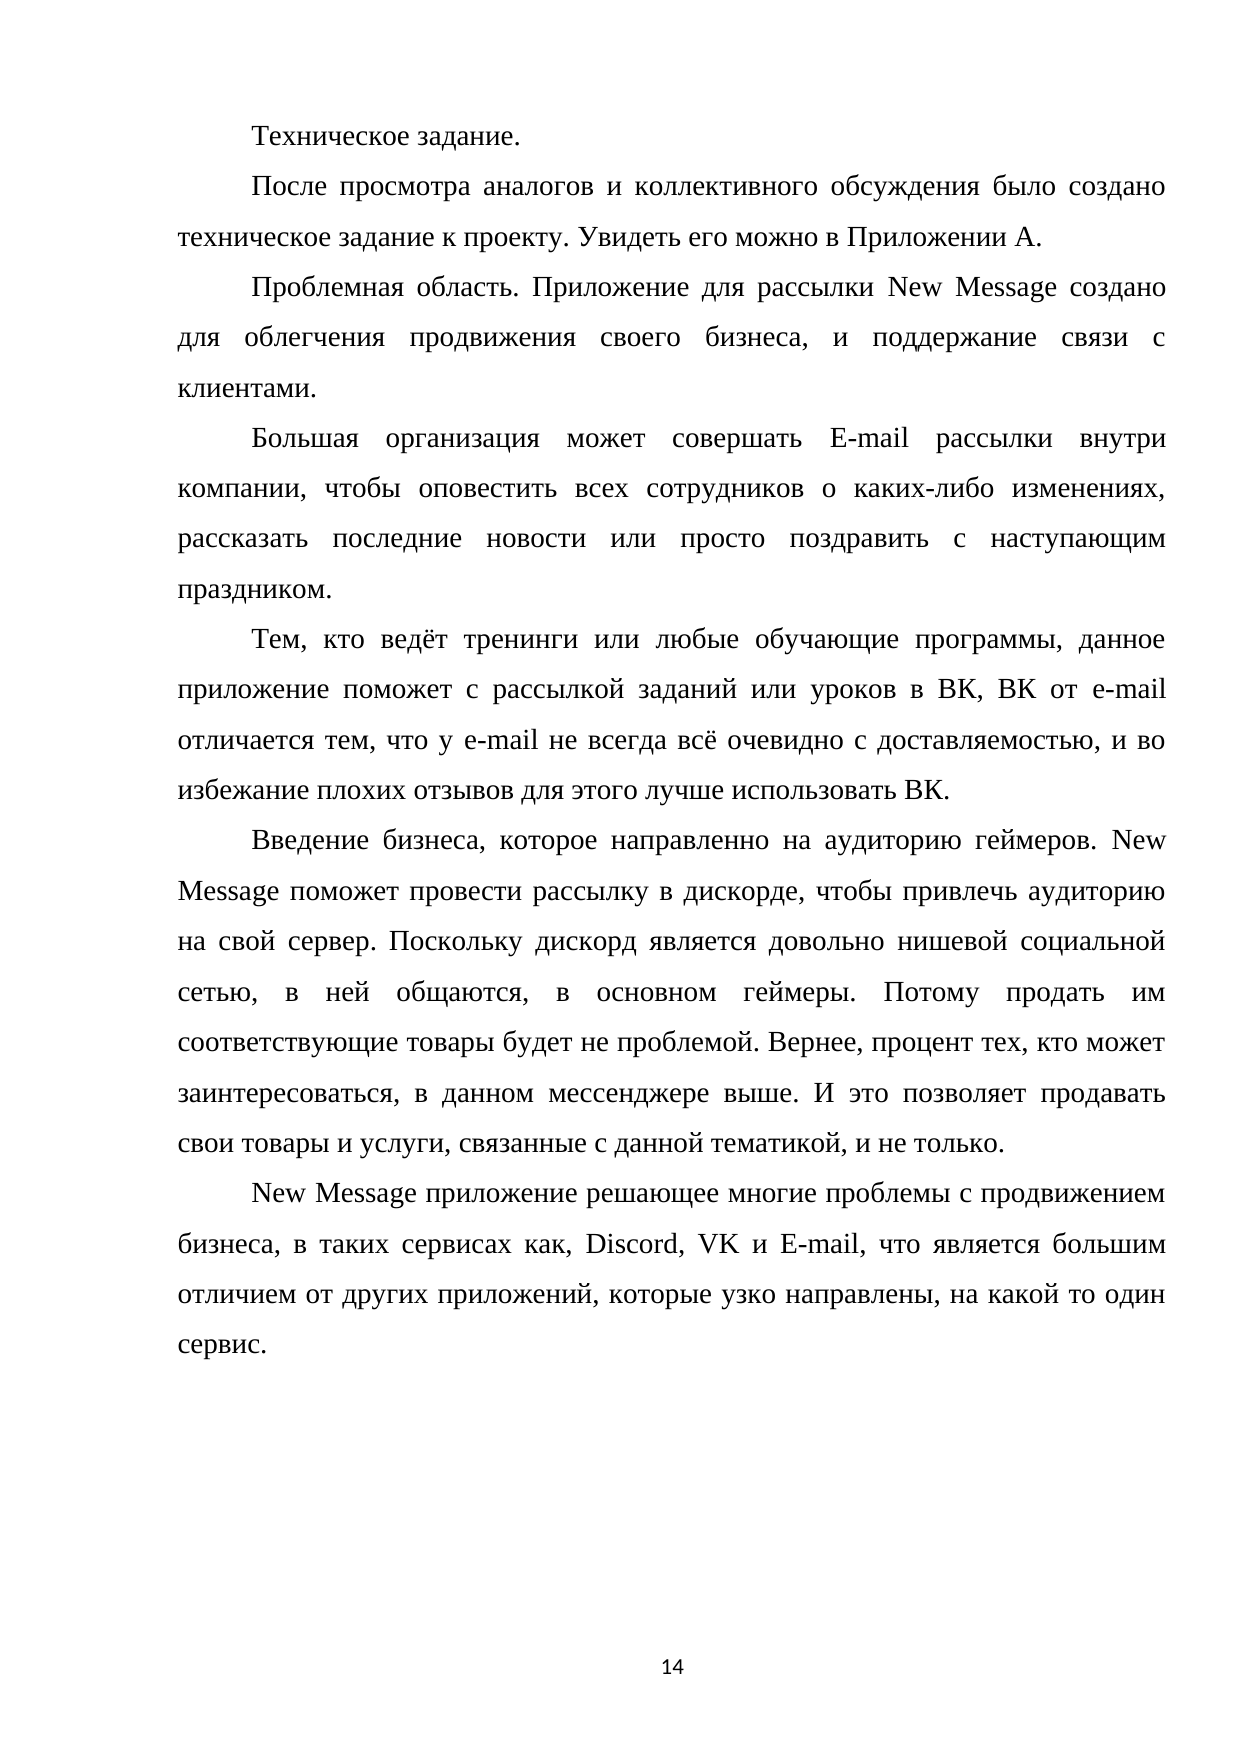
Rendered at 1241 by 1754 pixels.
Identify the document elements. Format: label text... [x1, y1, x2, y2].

text После просмотра аналогов и коллективного обсуждения было создано техническое задание к проекту. Увидеть его можно в Приложении А. [177, 168, 1167, 252]
text Большая организация может совершать E-mail рассылки внутри компании, чтобы оповестить всех сотрудников о каких-либо изменениях, рассказать последние новости или просто поздравить с наступающим праздником. [177, 420, 1167, 604]
text Тем, кто ведёт тренинги или любые обучающие программы, данное приложение поможет с рассылкой заданий или уроков в ВК, ВК от e-mail отличается тем, что у e-mail не всегда всё очевидно с доставляемостью, и во избежание плохих отзывов для этого лучше использовать ВК. [177, 621, 1167, 806]
text Техническое задание. [177, 118, 1167, 152]
text Введение бизнеса, которое направленно на аудиторию геймеров. New Message поможет провести рассылку в дискорде, чтобы привлечь аудиторию на свой сервер. Поскольку дискорд является довольно нишевой социальной сетью, в ней общаются, в основном геймеры. Потому продать им соответствующие товары будет не проблемой. Вернее, процент тех, кто может заинтересоваться, в данном мессенджере выше. И это позволяет продавать свои товары и услуги, связанные с данной тематикой, и не только. [177, 822, 1167, 1159]
text Проблемная область. Приложение для рассылки New Message создано для облегчения продвижения своего бизнеса, и поддержание связи с клиентами. [177, 269, 1167, 403]
text New Message приложение решающее многие проблемы с продвижением бизнеса, в таких сервисах как, Discord, VK и E-mail, что является большим отличием от других приложений, которые узко направлены, на какой то один сервис. [177, 1175, 1167, 1360]
